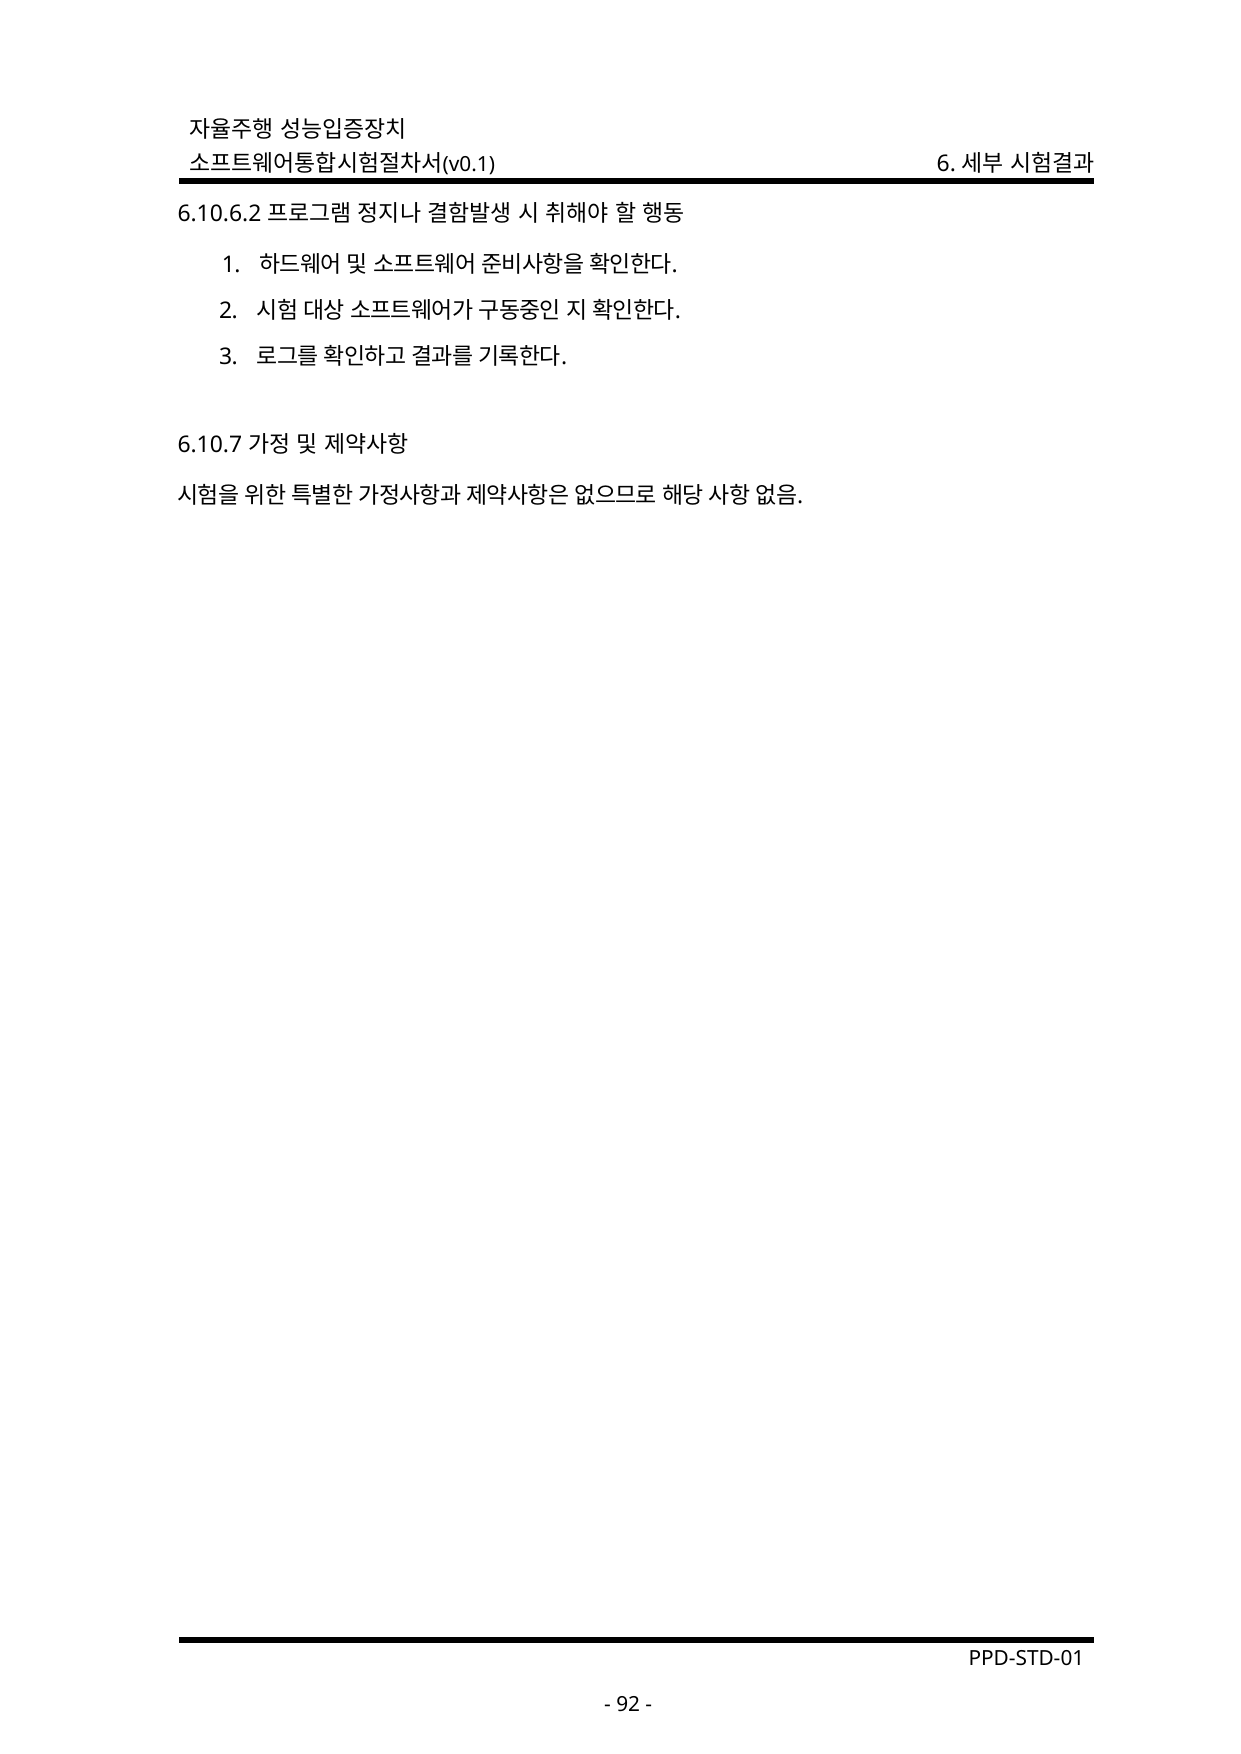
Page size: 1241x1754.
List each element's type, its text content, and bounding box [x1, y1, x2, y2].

text 프로그램 정지나 결함발생 시 취해야 할 행동 [177, 195, 1092, 228]
text 로그를 확인하고 결과를 기록한다. [219, 338, 1092, 371]
text 가정 및 제약사항 [177, 426, 1092, 459]
text 시험을 위한 특별한 가정사항과 제약사항은 없으므로 해당 사항 없음. [177, 477, 1092, 511]
list 하드웨어 및 소프트웨어 준비사항을 확인한다. [222, 246, 1092, 279]
text 시험 대상 소프트웨어가 구동중인 지 확인한다. [219, 292, 1092, 325]
